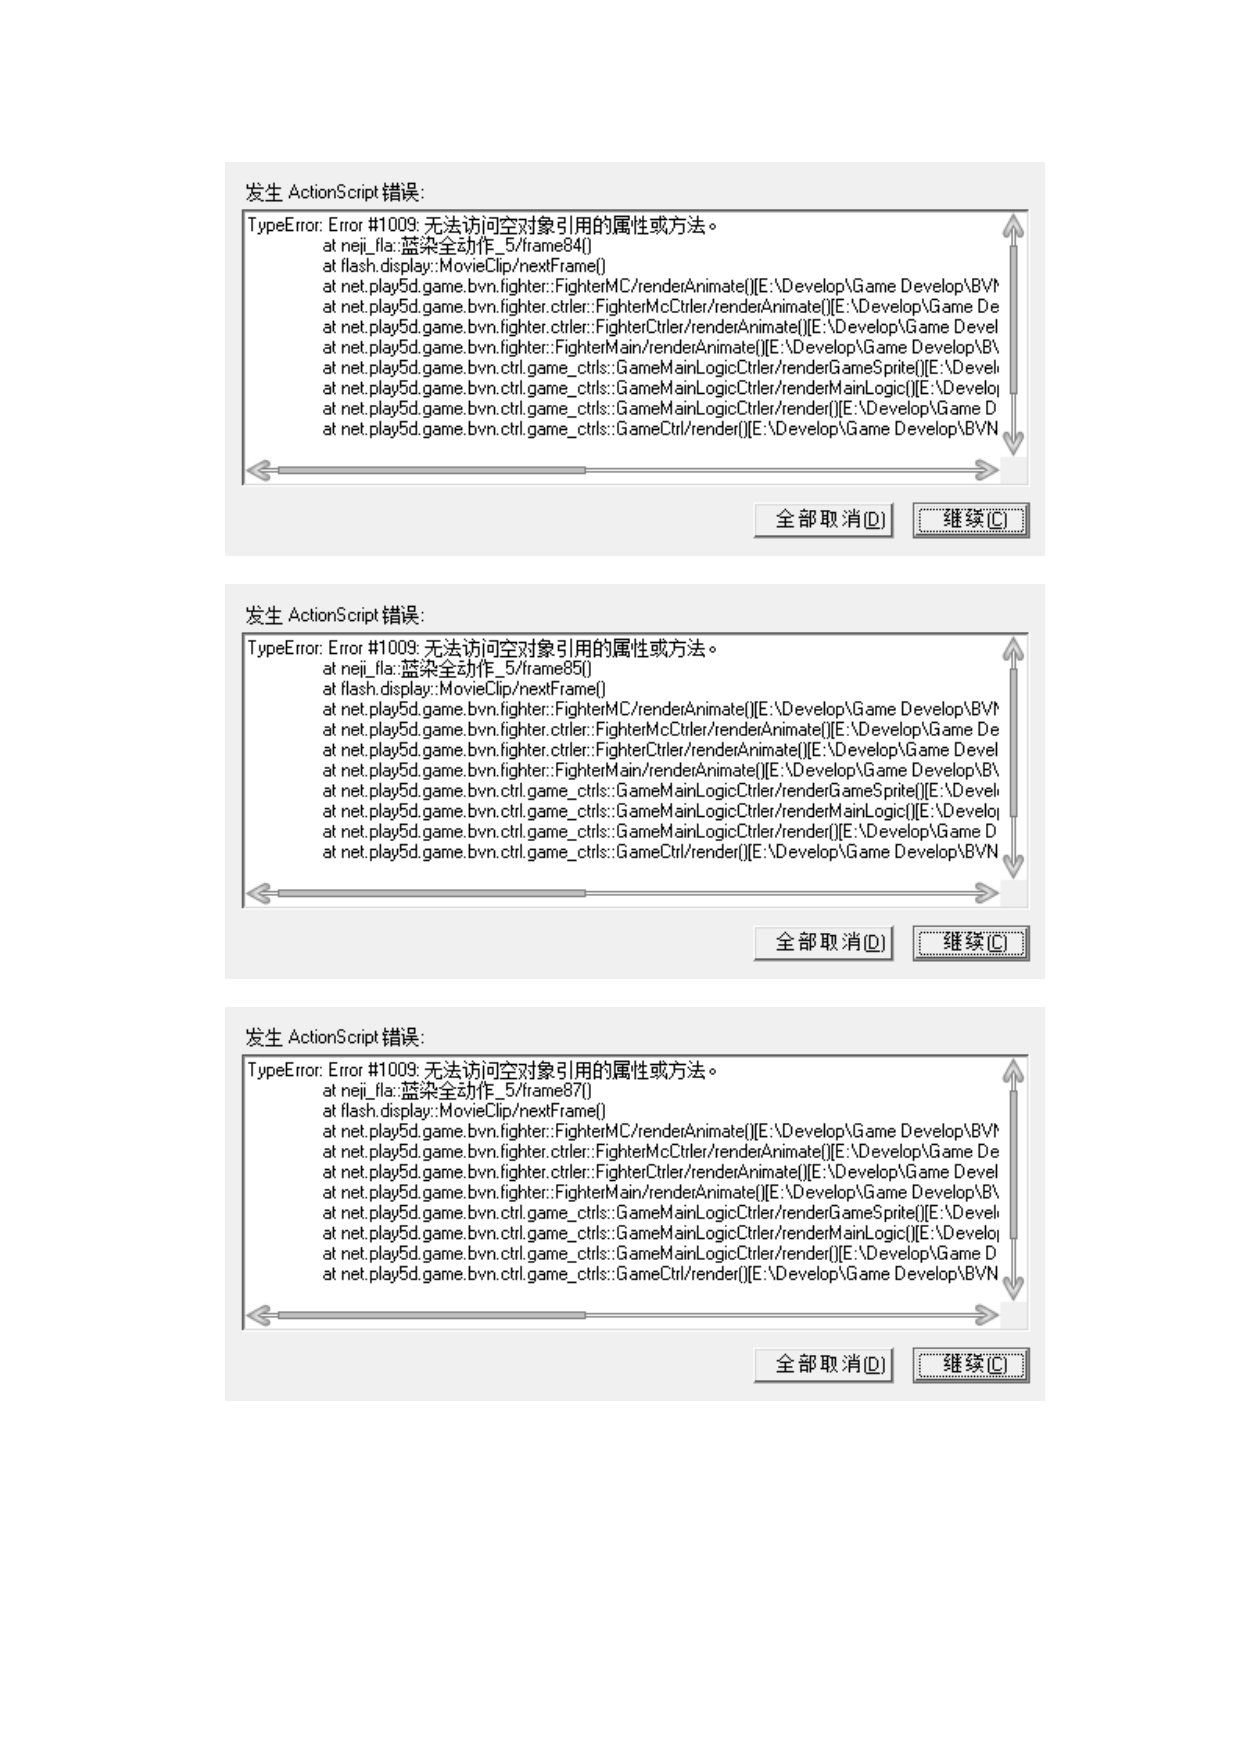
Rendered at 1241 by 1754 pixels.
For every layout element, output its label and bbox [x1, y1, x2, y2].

picture [225, 1007, 1046, 1401]
picture [225, 162, 1046, 556]
picture [225, 584, 1046, 979]
list [187, 162, 1053, 1429]
